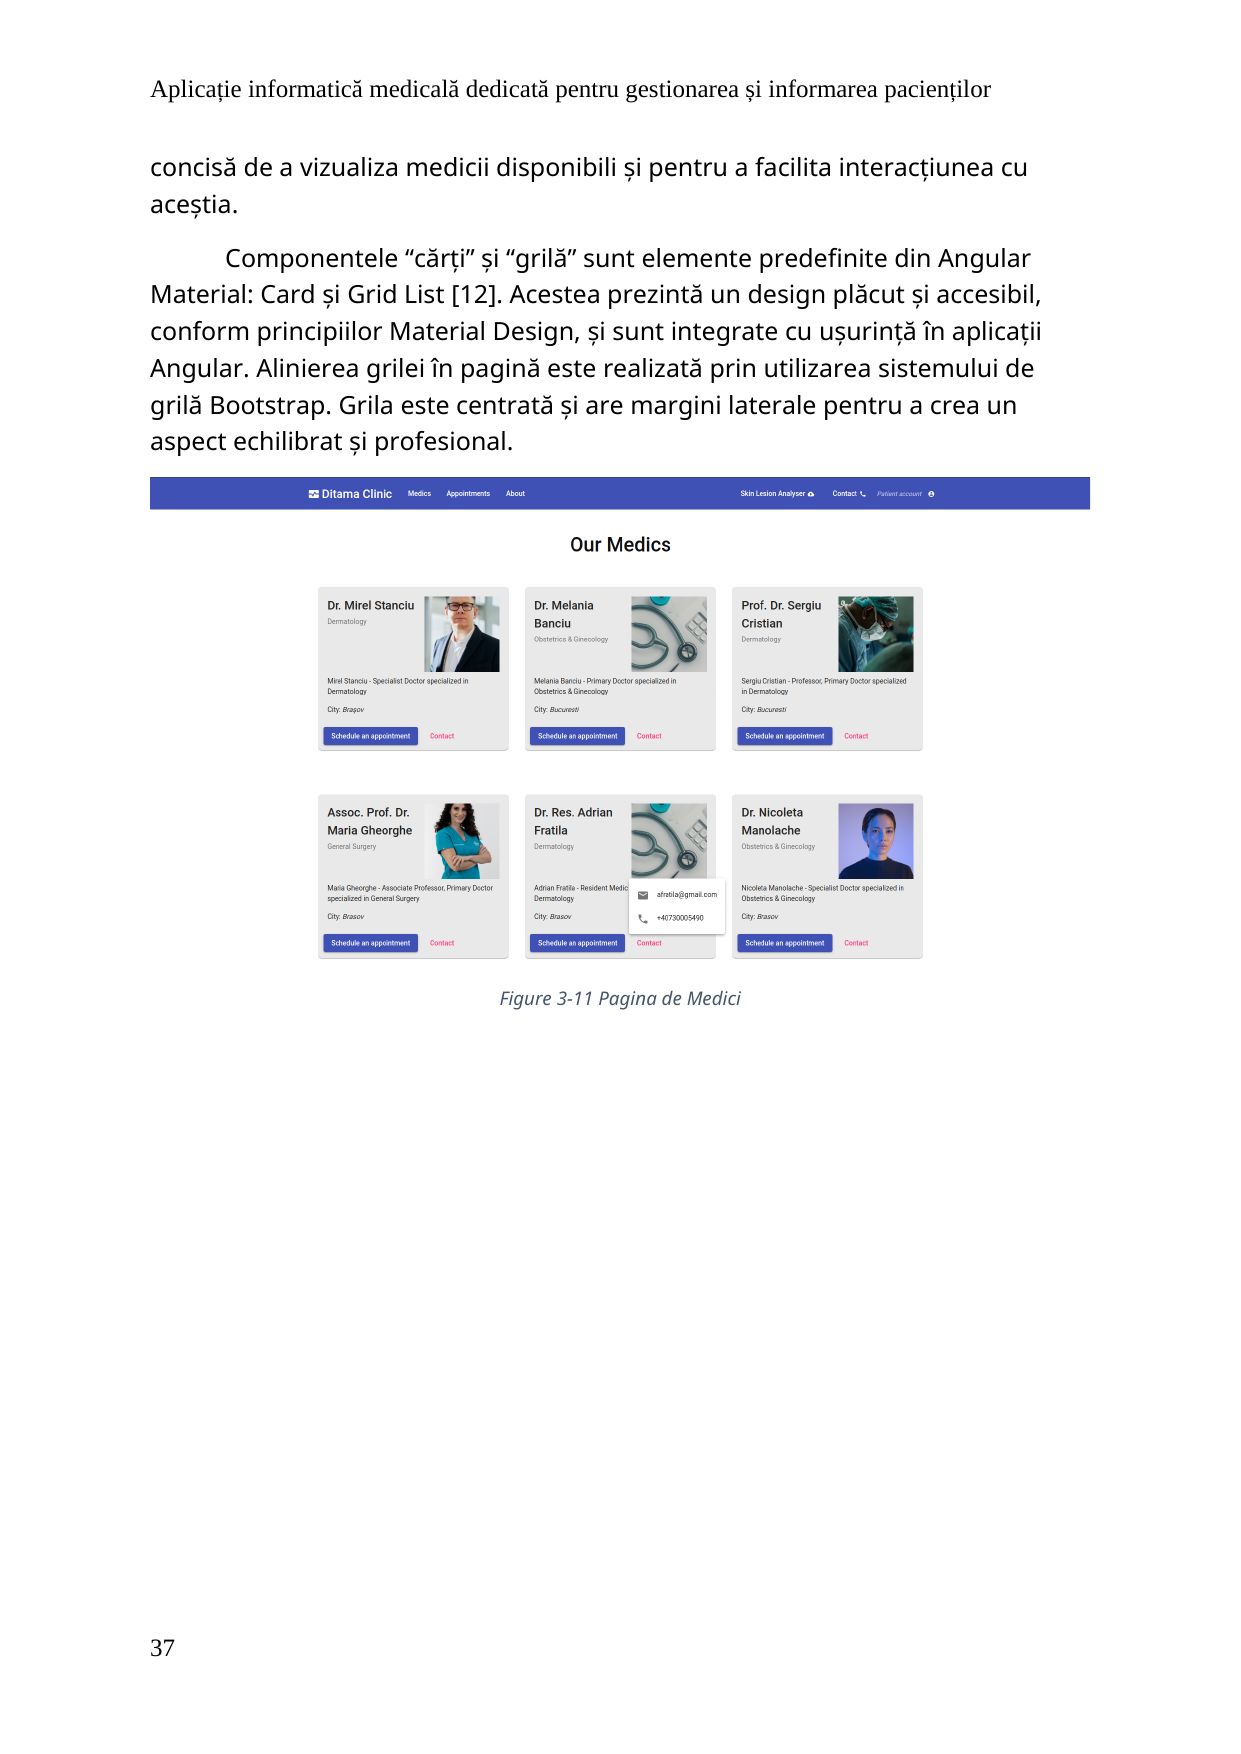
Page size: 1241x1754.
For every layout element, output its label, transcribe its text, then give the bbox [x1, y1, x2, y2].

text Componentele “cărți” și “grilă” sunt elemente predefinite din Angular Material: Card și Grid List. Acestea prezintă un design plăcut și accesibil, conform principiilor Material Design, și sunt integrate cu ușurință în aplicații Angular. Alinierea grilei în pagină este realizată prin utilizarea sistemului de grilă Bootstrap. Grila este centrată și are margini laterale pentru a crea un aspect echilibrat și profesional. [150, 240, 1090, 458]
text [150, 150, 1090, 221]
picture [150, 477, 1091, 966]
